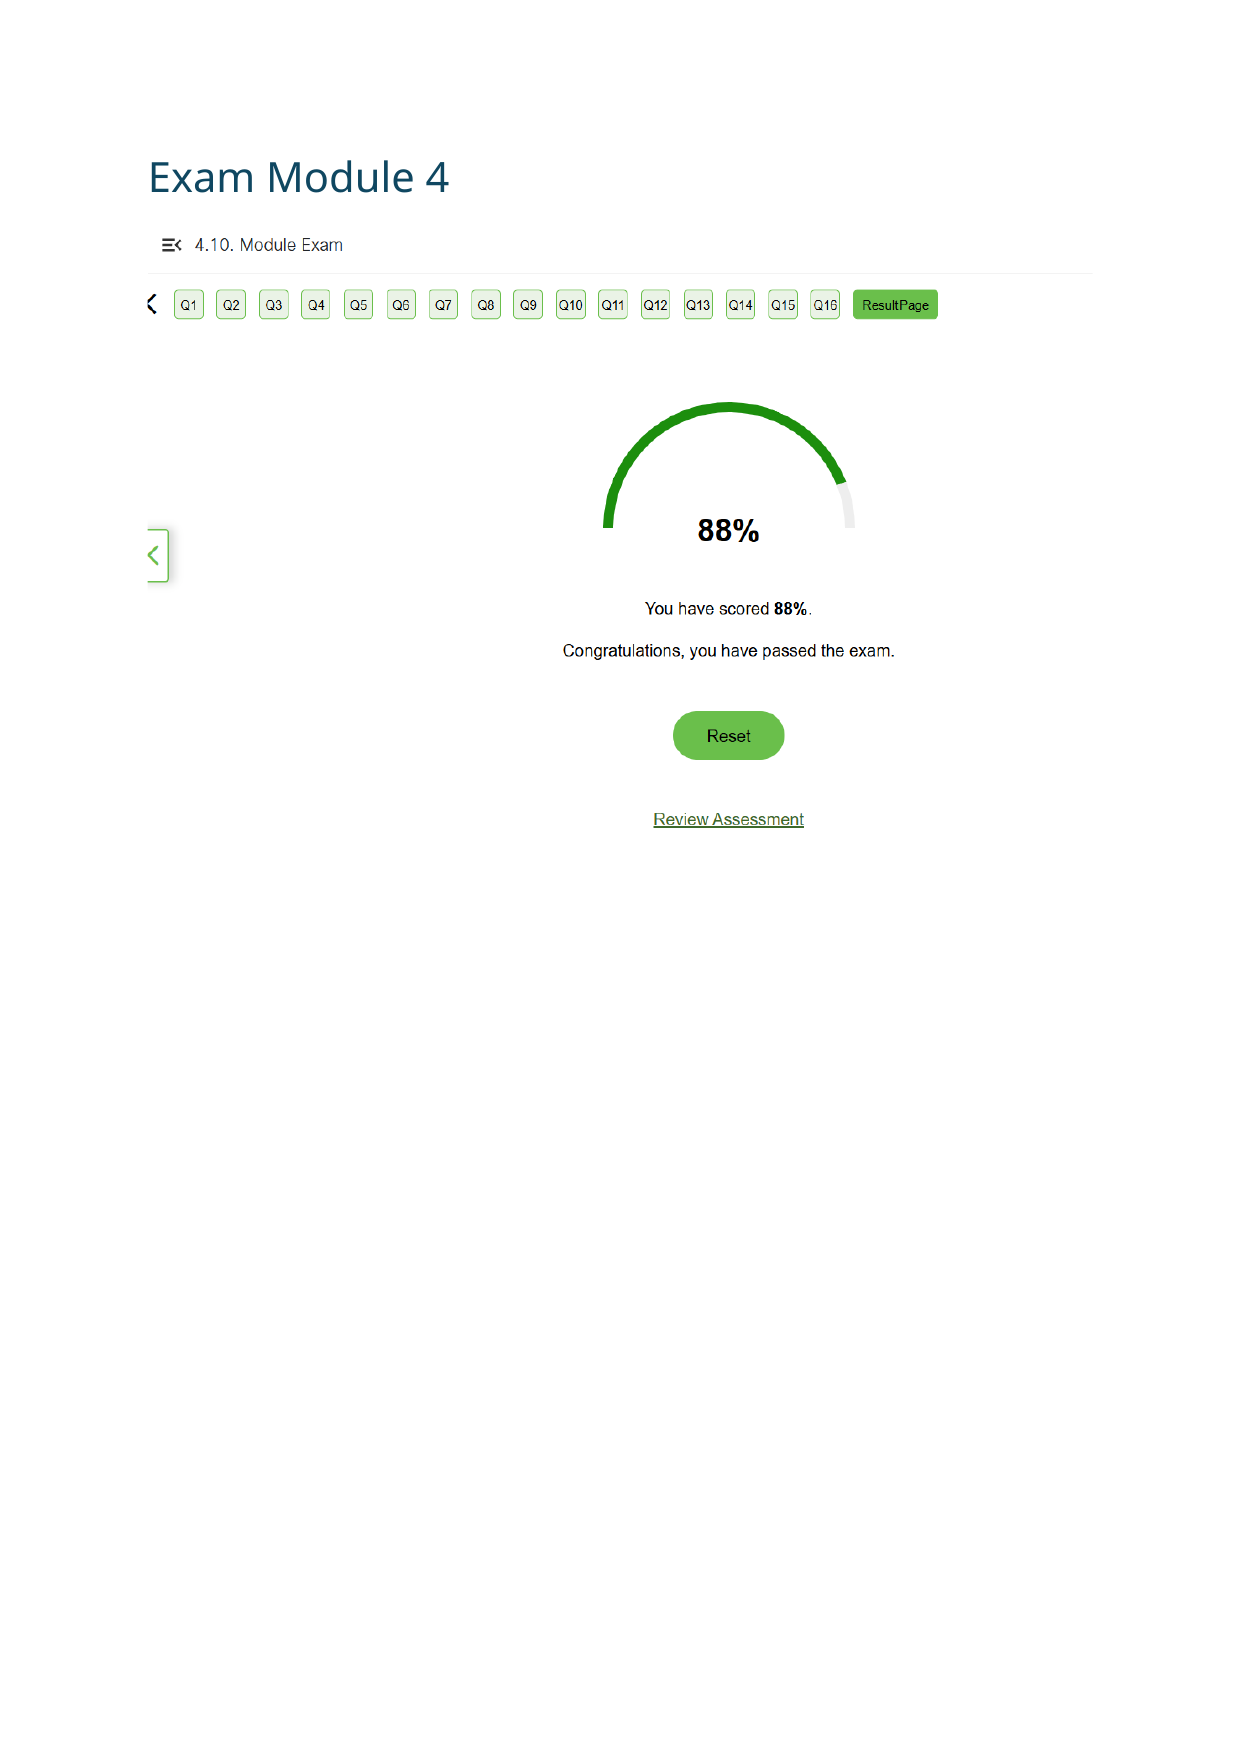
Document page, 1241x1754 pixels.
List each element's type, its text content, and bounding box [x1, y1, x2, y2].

subtitle Exam Module 4 [148, 148, 1093, 204]
picture [147, 221, 1093, 866]
